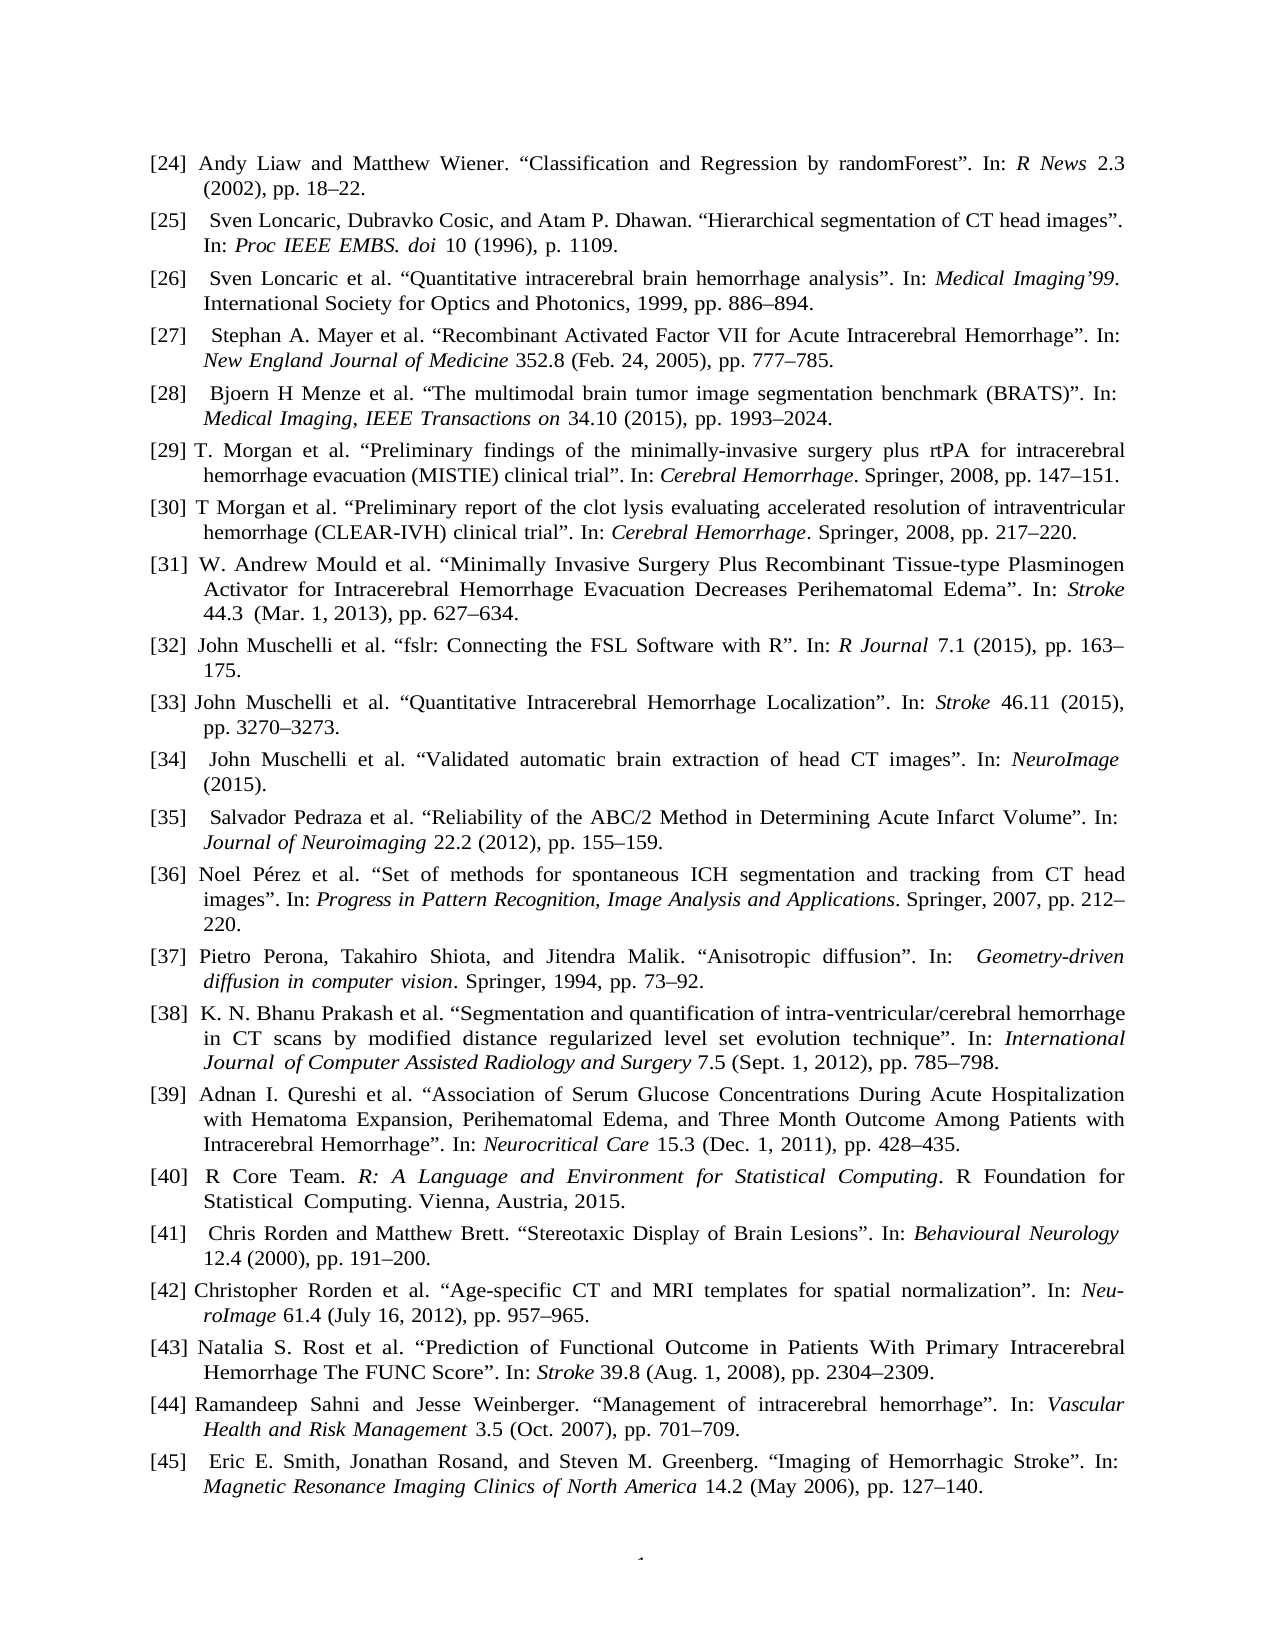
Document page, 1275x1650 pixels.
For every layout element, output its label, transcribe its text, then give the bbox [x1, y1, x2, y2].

text [37] Pietro Perona, Takahiro Shiota, and Jitendra Malik. “Anisotropic diffusion”. In: Geometry-driven diffusion in computer vision. Springer, 1994, pp. 73–92. [150, 944, 1125, 993]
text In: Proc IEEE EMBS. doi 10 (1996), p. 1109. [203, 233, 1137, 257]
text [36] Noel Pérez et al. “Set of methods for spontaneous ICH segmentation and tracking from CT head images”. In: Progress in Pattern Recognition, Image Analysis and Applications. Springer, 2007, pp. 212– 220. [150, 862, 1125, 936]
text [34] John Muschelli et al. “Validated automatic brain extraction of head CT images”. In: NeuroImage [150, 747, 1137, 771]
text International Society for Optics and Photonics, 1999, pp. 886–894. [203, 291, 1137, 315]
text Medical Imaging, IEEE Transactions on 34.10 (2015), pp. 1993–2024. [203, 406, 1137, 430]
text [40] R Core Team. R: A Language and Environment for Statistical Computing. R Foundation for Statistical Computing. Vienna, Austria, 2015. [150, 1164, 1125, 1213]
text [35] Salvador Pedraza et al. “Reliability of the ABC/2 Method in Determining Acute Infarct Volume”. In: [150, 805, 1137, 829]
text [38] K. N. Bhanu Prakash et al. “Segmentation and quantification of intra-ventricular/cerebral hemorrhage in CT scans by modified distance regularized level set evolution technique”. In: International Journal of Computer Assisted Radiology and Surgery 7.5 (Sept. 1, 2012), pp. 785–798. [150, 1001, 1125, 1074]
text [26] Sven Loncaric et al. “Quantitative intracerebral brain hemorrhage analysis”. In: Medical Imaging’99. [150, 266, 1137, 290]
text [41] Chris Rorden and Matthew Brett. “Stereotaxic Display of Brain Lesions”. In: Behavioural Neurology [150, 1221, 1137, 1245]
text [32] John Muschelli et al. “fslr: Connecting the FSL Software with R”. In: R Journal 7.1 (2015), pp. 163– 175. [150, 633, 1125, 682]
text [43] Natalia S. Rost et al. “Prediction of Functional Outcome in Patients With Primary Intracerebral Hemorrhage The FUNC Score”. In: Stroke 39.8 (Aug. 1, 2008), pp. 2304–2309. [150, 1335, 1125, 1384]
text Magnetic Resonance Imaging Clinics of North America 14.2 (May 2006), pp. 127–140. [203, 1474, 1137, 1498]
text New England Journal of Medicine 352.8 (Feb. 24, 2005), pp. 777–785. [203, 348, 1137, 372]
text [33] John Muschelli et al. “Quantitative Intracerebral Hemorrhage Localization”. In: Stroke 46.11 (2015), pp. 3270–3273. [150, 690, 1125, 739]
text [39] Adnan I. Qureshi et al. “Association of Serum Glucose Concentrations During Acute Hospitalization with Hematoma Expansion, Perihematomal Edema, and Three Month Outcome Among Patients with Intracerebral Hemorrhage”. In: Neurocritical Care 15.3 (Dec. 1, 2011), pp. 428–435. [150, 1082, 1125, 1156]
text [24] Andy Liaw and Matthew Wiener. “Classification and Regression by randomForest”. In: R News 2.3 (2002), pp. 18–22. [150, 151, 1125, 200]
text [45] Eric E. Smith, Jonathan Rosand, and Steven M. Greenberg. “Imaging of Hemorrhagic Stroke”. In: [150, 1449, 1137, 1473]
text [25] Sven Loncaric, Dubravko Cosic, and Atam P. Dhawan. “Hierarchical segmentation of CT head images”. [150, 208, 1137, 232]
text Journal of Neuroimaging 22.2 (2012), pp. 155–159. [203, 830, 1137, 854]
text [29] T. Morgan et al. “Preliminary findings of the minimally-invasive surgery plus rtPA for intracerebral hemorrhage evacuation (MISTIE) clinical trial”. In: Cerebral Hemorrhage. Springer, 2008, pp. 147–151. [150, 438, 1125, 487]
text [27] Stephan A. Mayer et al. “Recombinant Activated Factor VII for Acute Intracerebral Hemorrhage”. In: [150, 323, 1137, 347]
text [31] W. Andrew Mould et al. “Minimally Invasive Surgery Plus Recombinant Tissue-type Plasminogen Activator for Intracerebral Hemorrhage Evacuation Decreases Perihematomal Edema”. In: Stroke 44.3 (Mar. 1, 2013), pp. 627–634. [150, 552, 1125, 625]
text [28] Bjoern H Menze et al. “The multimodal brain tumor image segmentation benchmark (BRATS)”. In: [150, 381, 1137, 405]
text 12.4 (2000), pp. 191–200. [203, 1246, 1137, 1270]
text [44] Ramandeep Sahni and Jesse Weinberger. “Management of intracerebral hemorrhage”. In: Vascular Health and Risk Management 3.5 (Oct. 2007), pp. 701–709. [150, 1392, 1125, 1441]
text (2015). [203, 772, 1137, 796]
text [30] T Morgan et al. “Preliminary report of the clot lysis evaluating accelerated resolution of intraventricular hemorrhage (CLEAR-IVH) clinical trial”. In: Cerebral Hemorrhage. Springer, 2008, pp. 217–220. [150, 495, 1125, 544]
text [42] Christopher Rorden et al. “Age-specific CT and MRI templates for spatial normalization”. In: Neu- roImage 61.4 (July 16, 2012), pp. 957–965. [150, 1278, 1125, 1327]
